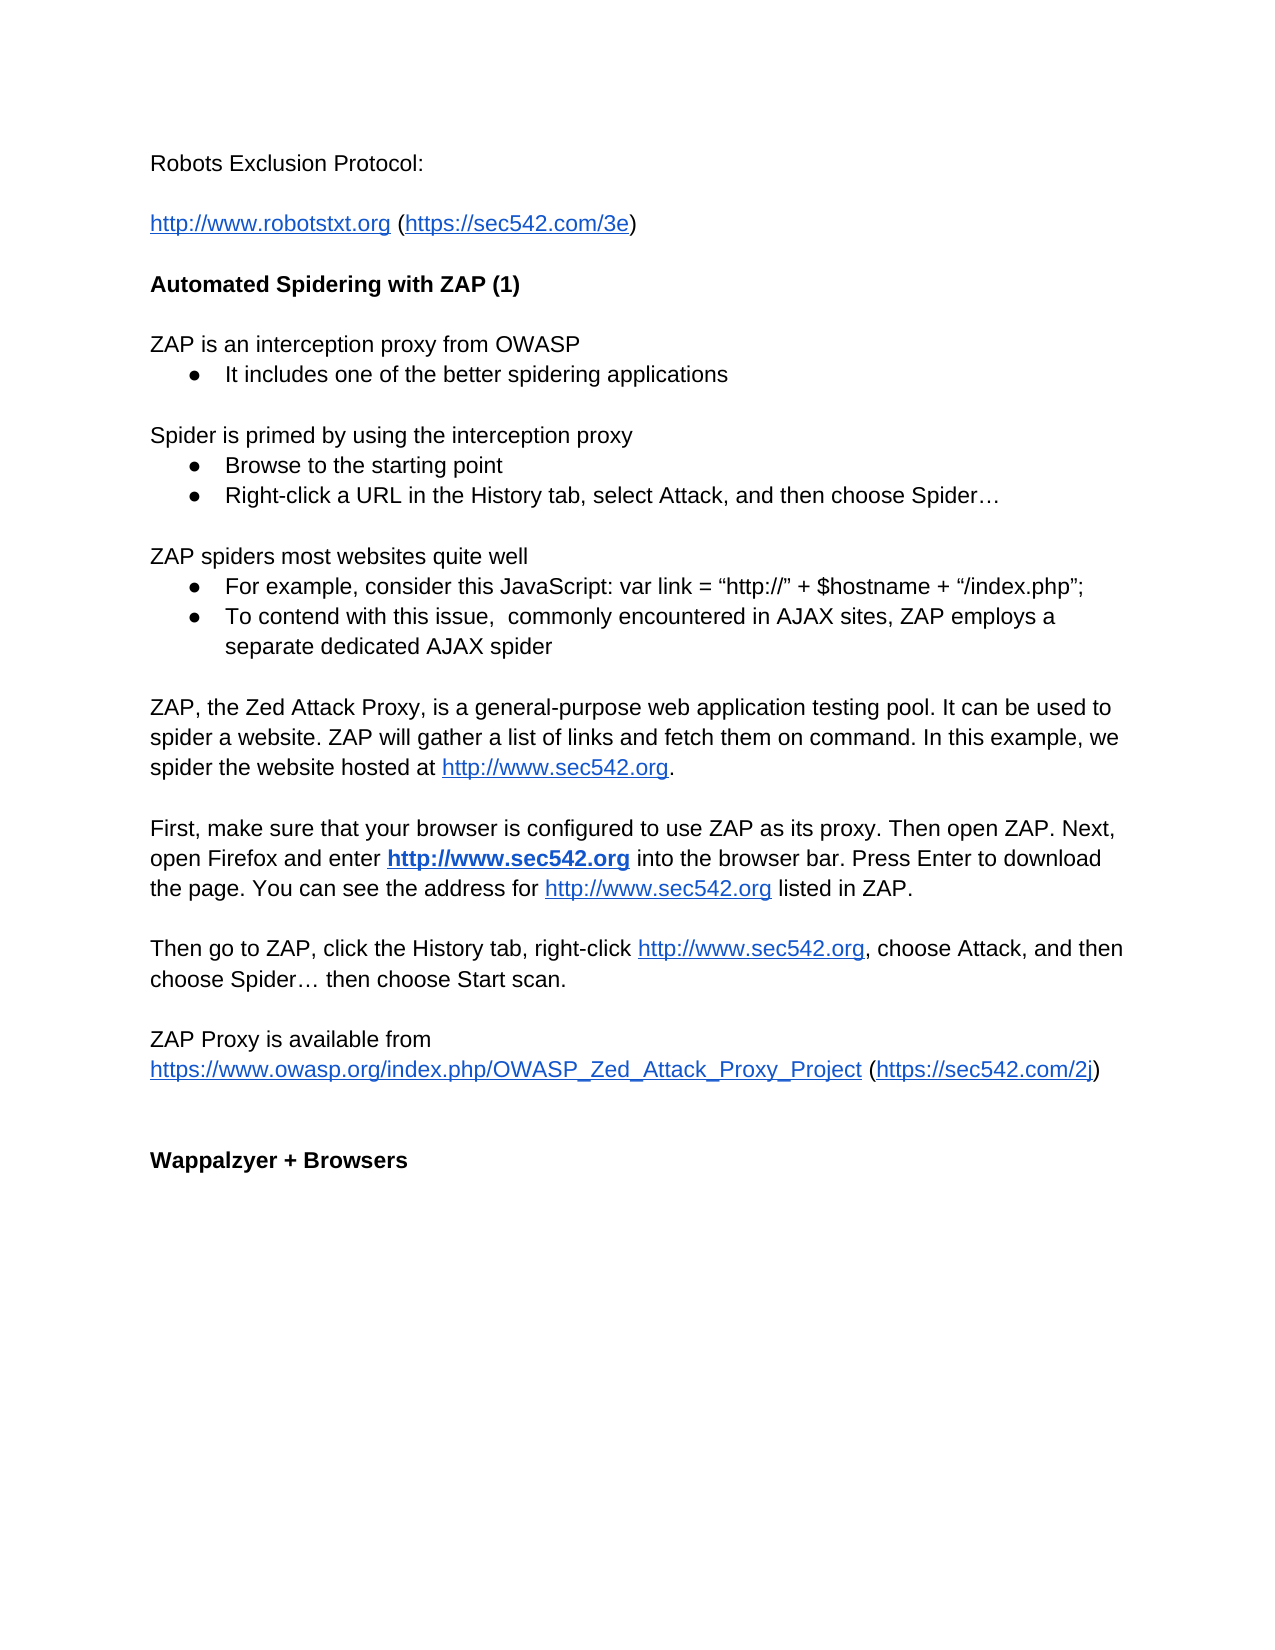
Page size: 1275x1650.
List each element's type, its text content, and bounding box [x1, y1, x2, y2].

text ZAP is an interception proxy from OWASP [150, 331, 1125, 358]
text First, make sure that your browser is configured to use ZAP as its proxy. Then open ZAP. Next, open Firefox and enter http://www.sec542.org into the browser bar. Press Enter to download the page. You can see the address for http://www.sec542.org listed in ZAP. [150, 814, 1125, 901]
text http://www.robotstxt.org (https://sec542.com/3e) [150, 210, 1125, 237]
text ZAP spiders most websites quite well [150, 543, 1125, 569]
text Wappalzyer + Browsers [150, 1147, 1125, 1173]
text Then go to ZAP, click the History tab, right-click http://www.sec542.org, choose Attack, and then choose Spider… then choose Start scan. [150, 935, 1125, 992]
list Right-click a URL in the History tab, select Attack, and then choose Spider… [187, 482, 1125, 509]
list It includes one of the better spidering applications [187, 361, 1125, 388]
text ZAP Proxy is available from https://www.owasp.org/index.php/OWASP_Zed_Attack_Proxy_Project (https://sec542.com/2j) [150, 1026, 1125, 1083]
text Automated Spidering with ZAP (1) [150, 271, 1125, 297]
list For example, consider this JavaScript: var link = “http://” + $hostname + “/index.php”; [187, 573, 1125, 599]
text Robots Exclusion Protocol: [150, 150, 1125, 176]
text Spider is primed by using the interception proxy [150, 422, 1125, 448]
list To contend with this issue, commonly encountered in AJAX sites, ZAP employs a separate dedicated AJAX spider [187, 603, 1125, 660]
text ZAP, the Zed Attack Proxy, is a general-purpose web application testing pool. It can be used to spider a website. ZAP will gather a list of links and fetch them on command. In this example, we spider the website hosted at http://www.sec542.org. [150, 694, 1125, 781]
list Browse to the starting point [187, 452, 1125, 478]
